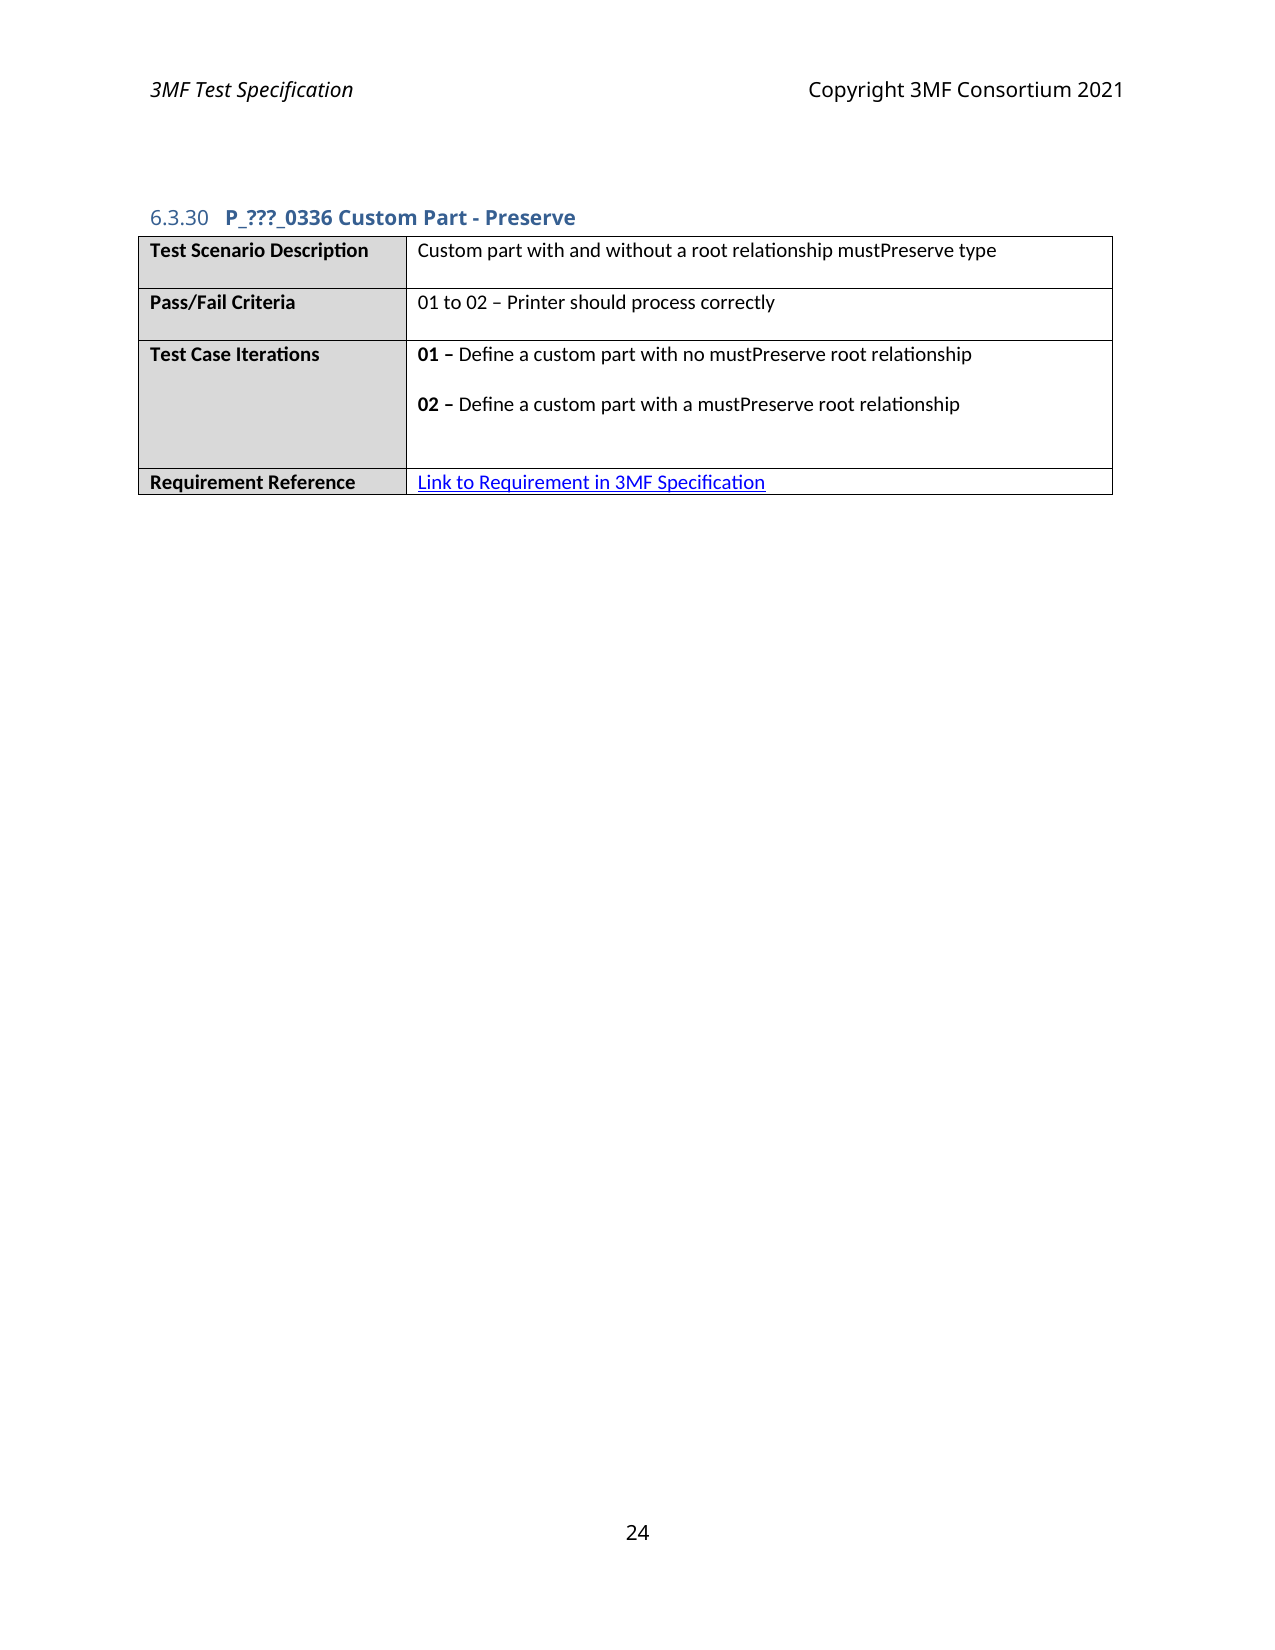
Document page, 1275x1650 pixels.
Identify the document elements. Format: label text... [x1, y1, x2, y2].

table_header Custom part with and without a root relationship mustPreserve type [407, 237, 1112, 288]
table_cell Pass/Fail Criteria [139, 289, 406, 340]
subtitle P_???_0336 Custom Part - Preserve [150, 203, 1125, 232]
table_cell Requirement Reference [139, 469, 406, 494]
table_cell Test Case Iterations [139, 341, 406, 468]
table_header Test Scenario Description [139, 237, 406, 288]
table_cell 01 – Define a custom part with no mustPreserve root relationship 02 – Define a custom part with a mustPreserve root relationship [407, 341, 1112, 468]
table_cell 01 to 02 – Printer should process correctly [407, 289, 1112, 340]
table_cell Link to Requirement in 3MF Specification [407, 469, 1112, 494]
